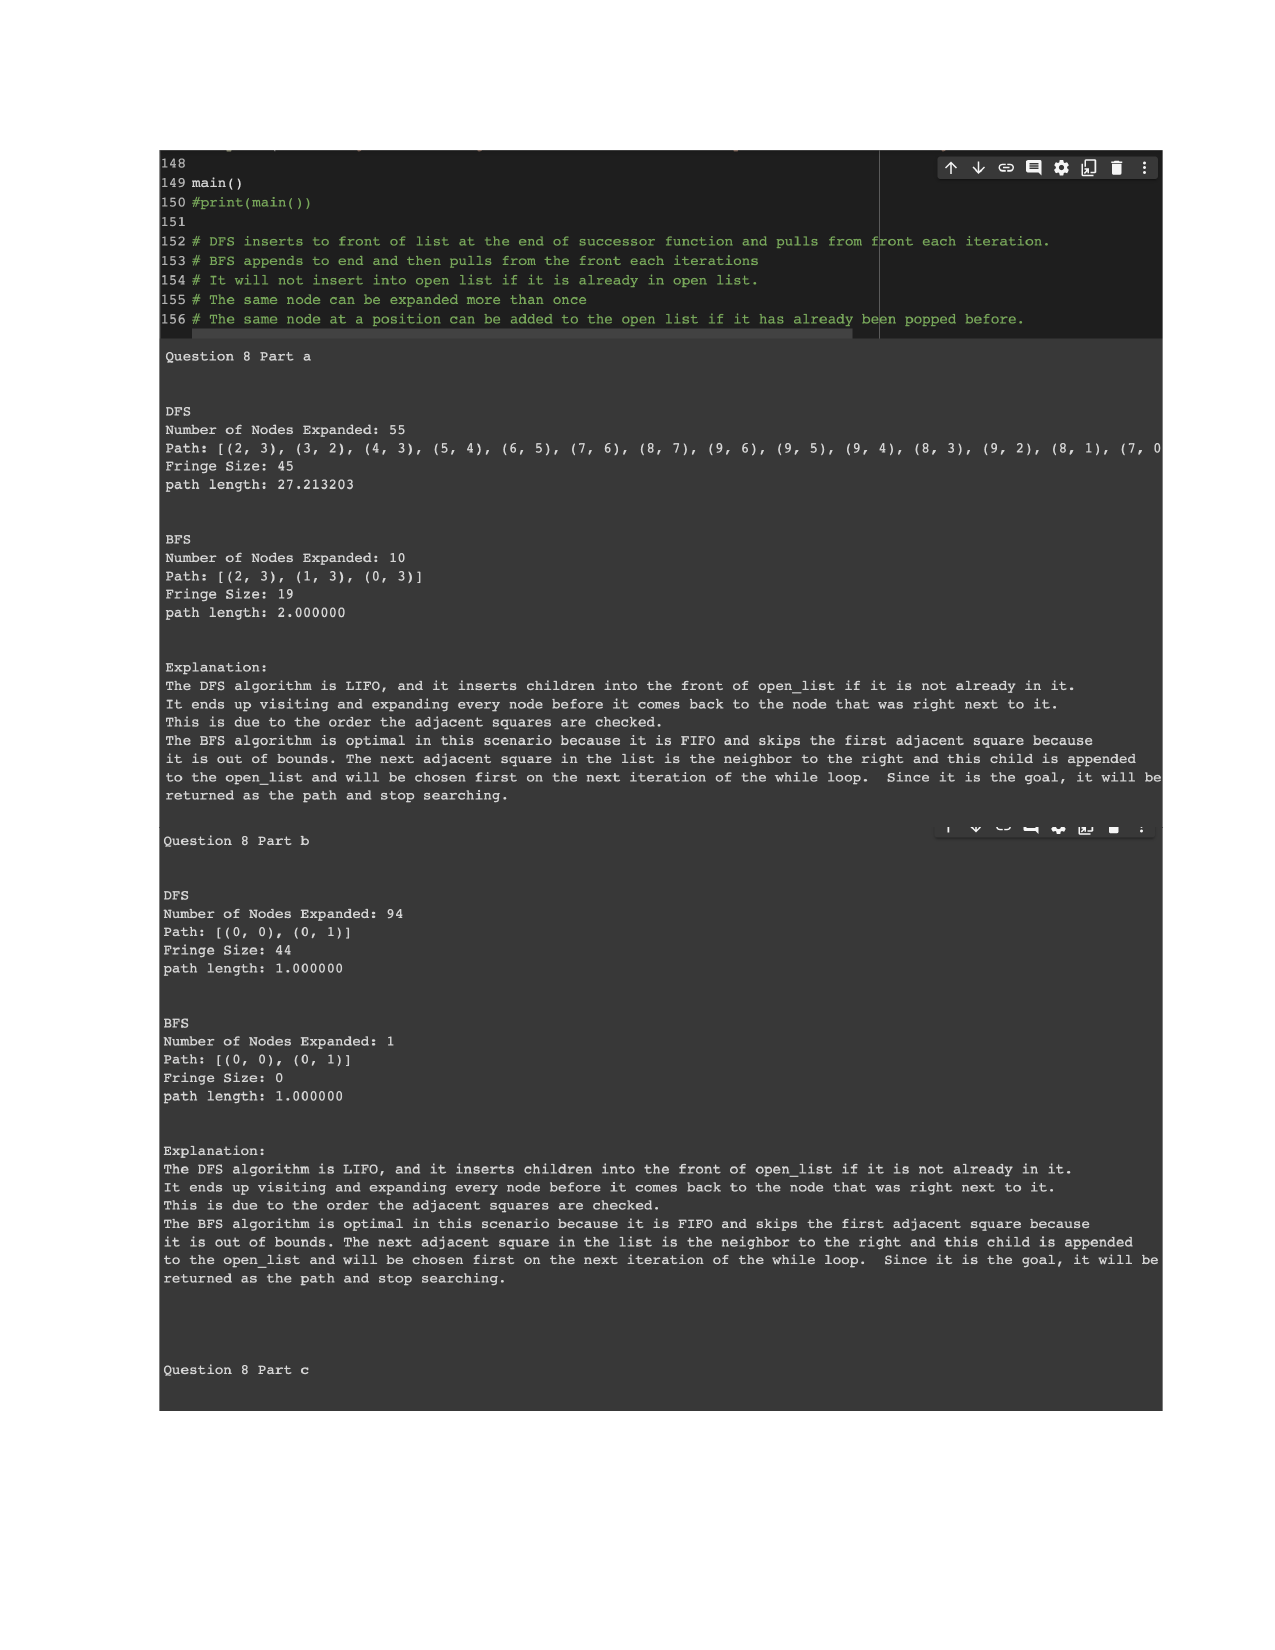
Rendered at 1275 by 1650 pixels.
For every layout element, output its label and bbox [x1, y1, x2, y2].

picture [159, 150, 1163, 1411]
